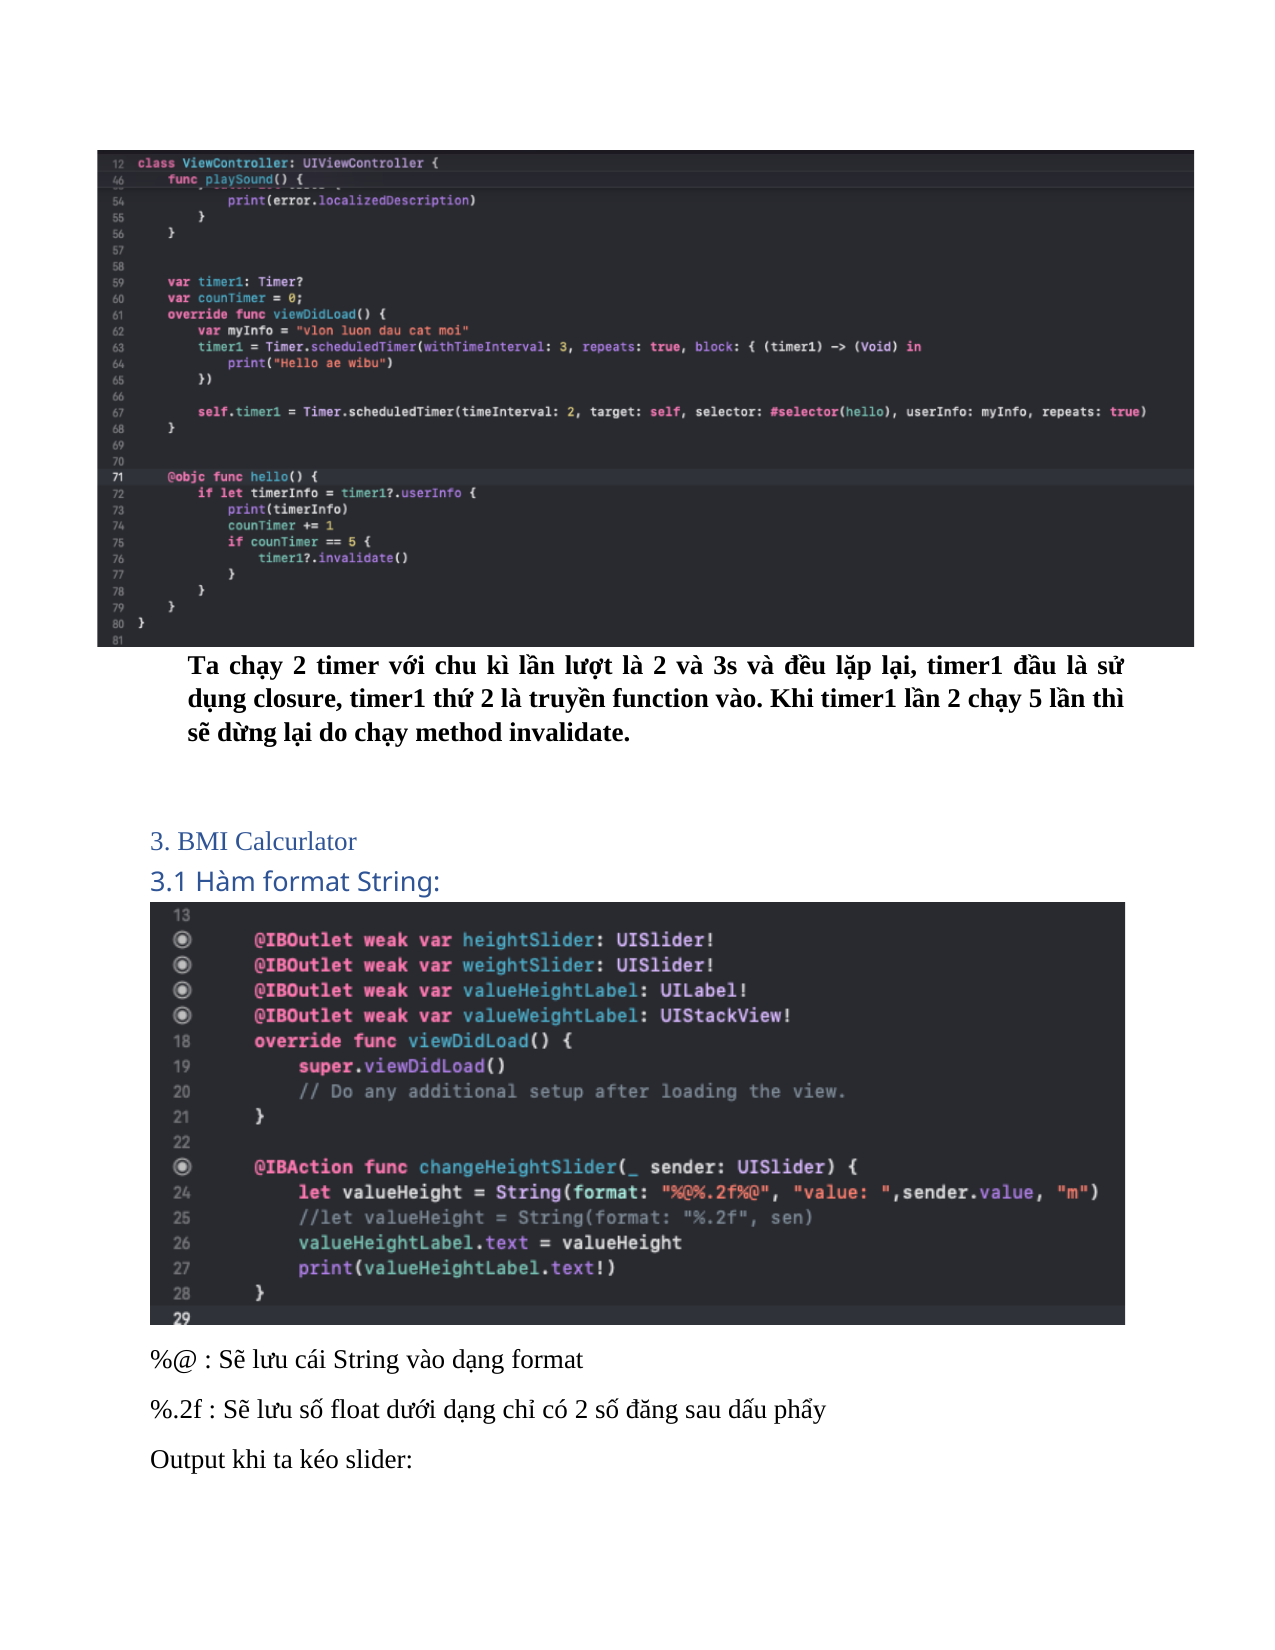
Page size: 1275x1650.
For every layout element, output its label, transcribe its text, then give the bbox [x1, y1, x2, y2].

text Output khi ta kéo slider: [150, 1443, 1125, 1474]
text %@ : Sẽ lưu cái String vào dạng format [150, 1343, 1125, 1374]
picture [97, 150, 1195, 647]
picture [150, 902, 1125, 1325]
text Ta chạy 2 timer với chu kì lần lượt là 2 và 3s và đều lặp lại, timer1 đầu là sử dụng closure, timer1 thứ 2 là truyền function vào. Khi timer1 lần 2 chạy 5 lần thì sẽ dừng lại do chạy method invalidate. [187, 647, 1125, 747]
subtitle 3. BMI Calcurlator [150, 825, 1125, 856]
subtitle 3.1 Hàm format String: [150, 863, 1125, 899]
text %.2f : Sẽ lưu số float dưới dạng chỉ có 2 số đăng sau dấu phẩy [150, 1393, 1125, 1424]
